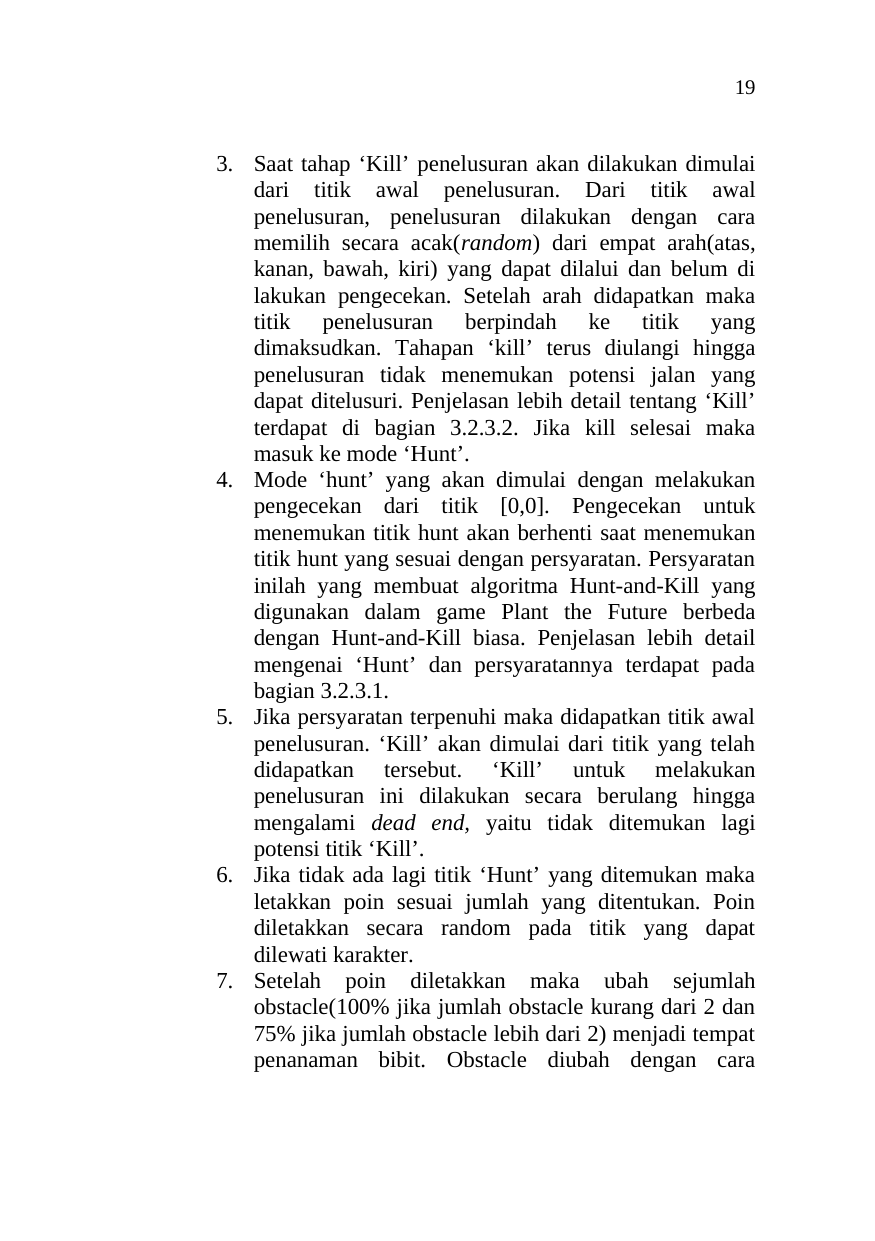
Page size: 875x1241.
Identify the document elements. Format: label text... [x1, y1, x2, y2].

list Saat tahap ‘Kill’ penelusuran akan dilakukan dimulai dari titik awal penelusuran. Dari titik awal penelusuran, penelusuran dilakukan dengan cara memilih secara acak(random) dari empat arah(atas, kanan, bawah, kiri) yang dapat dilalui dan belum di lakukan pengecekan. Setelah arah didapatkan maka titik penelusuran berpindah ke titik yang dimaksudkan. Tahapan ‘kill’ terus diulangi hingga penelusuran tidak menemukan potensi jalan yang dapat ditelusuri. Penjelasan lebih detail tentang ‘Kill’ terdapat di bagian 3.2.3.2. Jika kill selesai maka masuk ke mode ‘Hunt’. [216, 150, 756, 466]
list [216, 967, 756, 1072]
list Jika tidak ada lagi titik ‘Hunt’ yang ditemukan maka letakkan poin sesuai jumlah yang ditentukan. Poin diletakkan secara random pada titik yang dapat dilewati karakter. [216, 862, 756, 967]
list Mode ‘hunt’ yang akan dimulai dengan melakukan pengecekan dari titik [0,0]. Pengecekan untuk menemukan titik hunt akan berhenti saat menemukan titik hunt yang sesuai dengan persyaratan. Persyaratan inilah yang membuat algoritma Hunt-and-Kill yang digunakan dalam game Plant the Future berbeda dengan Hunt-and-Kill biasa. Penjelasan lebih detail mengenai ‘Hunt’ dan persyaratannya terdapat pada bagian 3.2.3.1. [216, 466, 756, 703]
list Jika persyaratan terpenuhi maka didapatkan titik awal penelusuran. ‘Kill’ akan dimulai dari titik yang telah didapatkan tersebut. ‘Kill’ untuk melakukan penelusuran ini dilakukan secara berulang hingga mengalami dead end, yaitu tidak ditemukan lagi potensi titik ‘Kill’. [216, 703, 756, 862]
